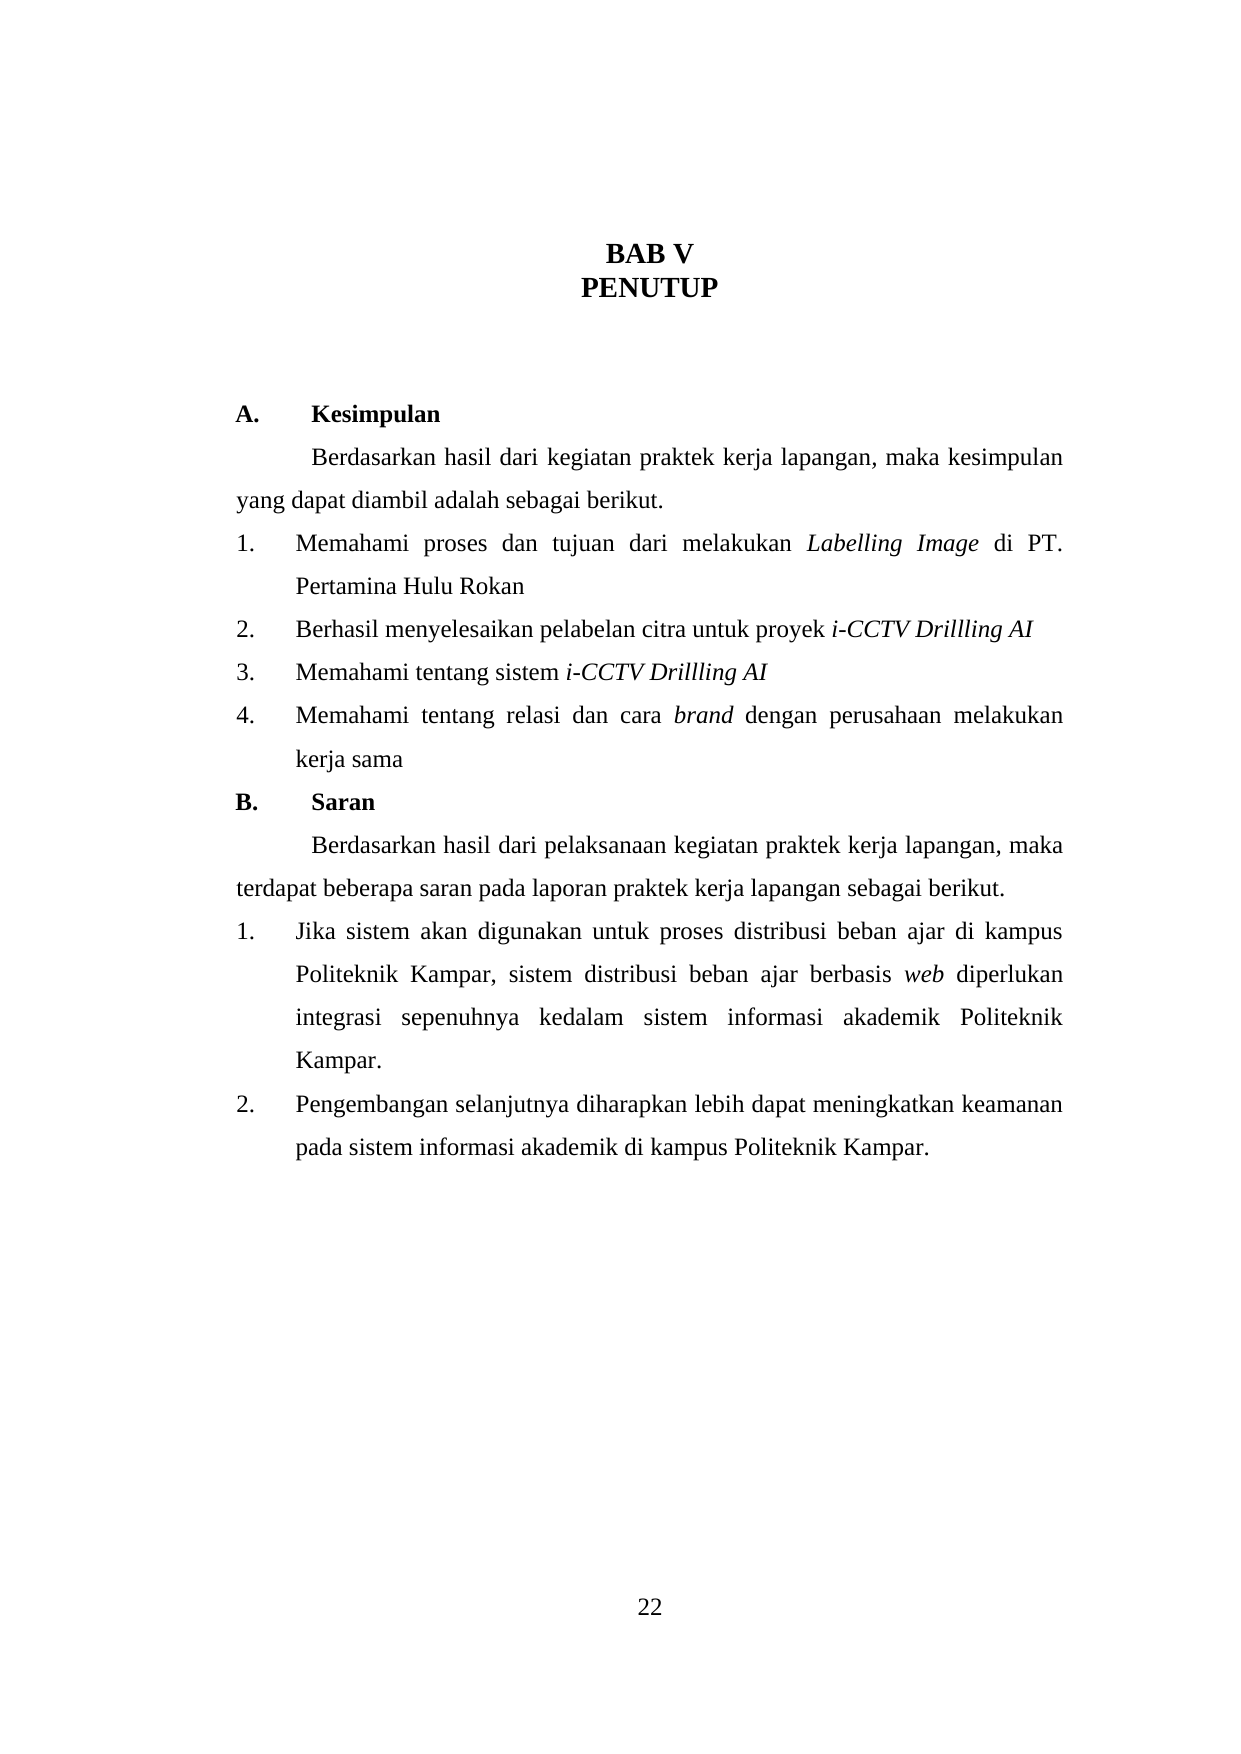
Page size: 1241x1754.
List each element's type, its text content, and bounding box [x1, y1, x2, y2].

list Jika sistem akan digunakan untuk proses distribusi beban ajar di kampus Politeknik Kampar, sistem distribusi beban ajar berbasis web diperlukan integrasi sepenuhnya kedalam sistem informasi akademik Politeknik Kampar. [236, 916, 1063, 1074]
text Berdasarkan hasil dari pelaksanaan kegiatan praktek kerja lapangan, maka terdapat beberapa saran pada laporan praktek kerja lapangan sebagai berikut. [236, 830, 1063, 902]
list Memahami proses dan tujuan dari melakukan Labelling Image di PT. Pertamina Hulu Rokan [236, 528, 1063, 600]
list Memahami tentang sistem i-CCTV Drillling AI [236, 657, 1063, 686]
subtitle BAB V PENUTUP [236, 236, 1063, 303]
list Pengembangan selanjutnya diharapkan lebih dapat meningkatkan keamanan pada sistem informasi akademik di kampus Politeknik Kampar. [236, 1089, 1063, 1161]
subtitle Saran [235, 787, 1063, 816]
text Berdasarkan hasil dari kegiatan praktek kerja lapangan, maka kesimpulan yang dapat diambil adalah sebagai berikut. [236, 442, 1063, 514]
list Memahami tentang relasi dan cara brand dengan perusahaan melakukan kerja sama [236, 701, 1063, 772]
subtitle Kesimpulan [235, 399, 1063, 427]
list Berhasil menyelesaikan pelabelan citra untuk proyek i-CCTV Drillling AI [236, 614, 1063, 643]
